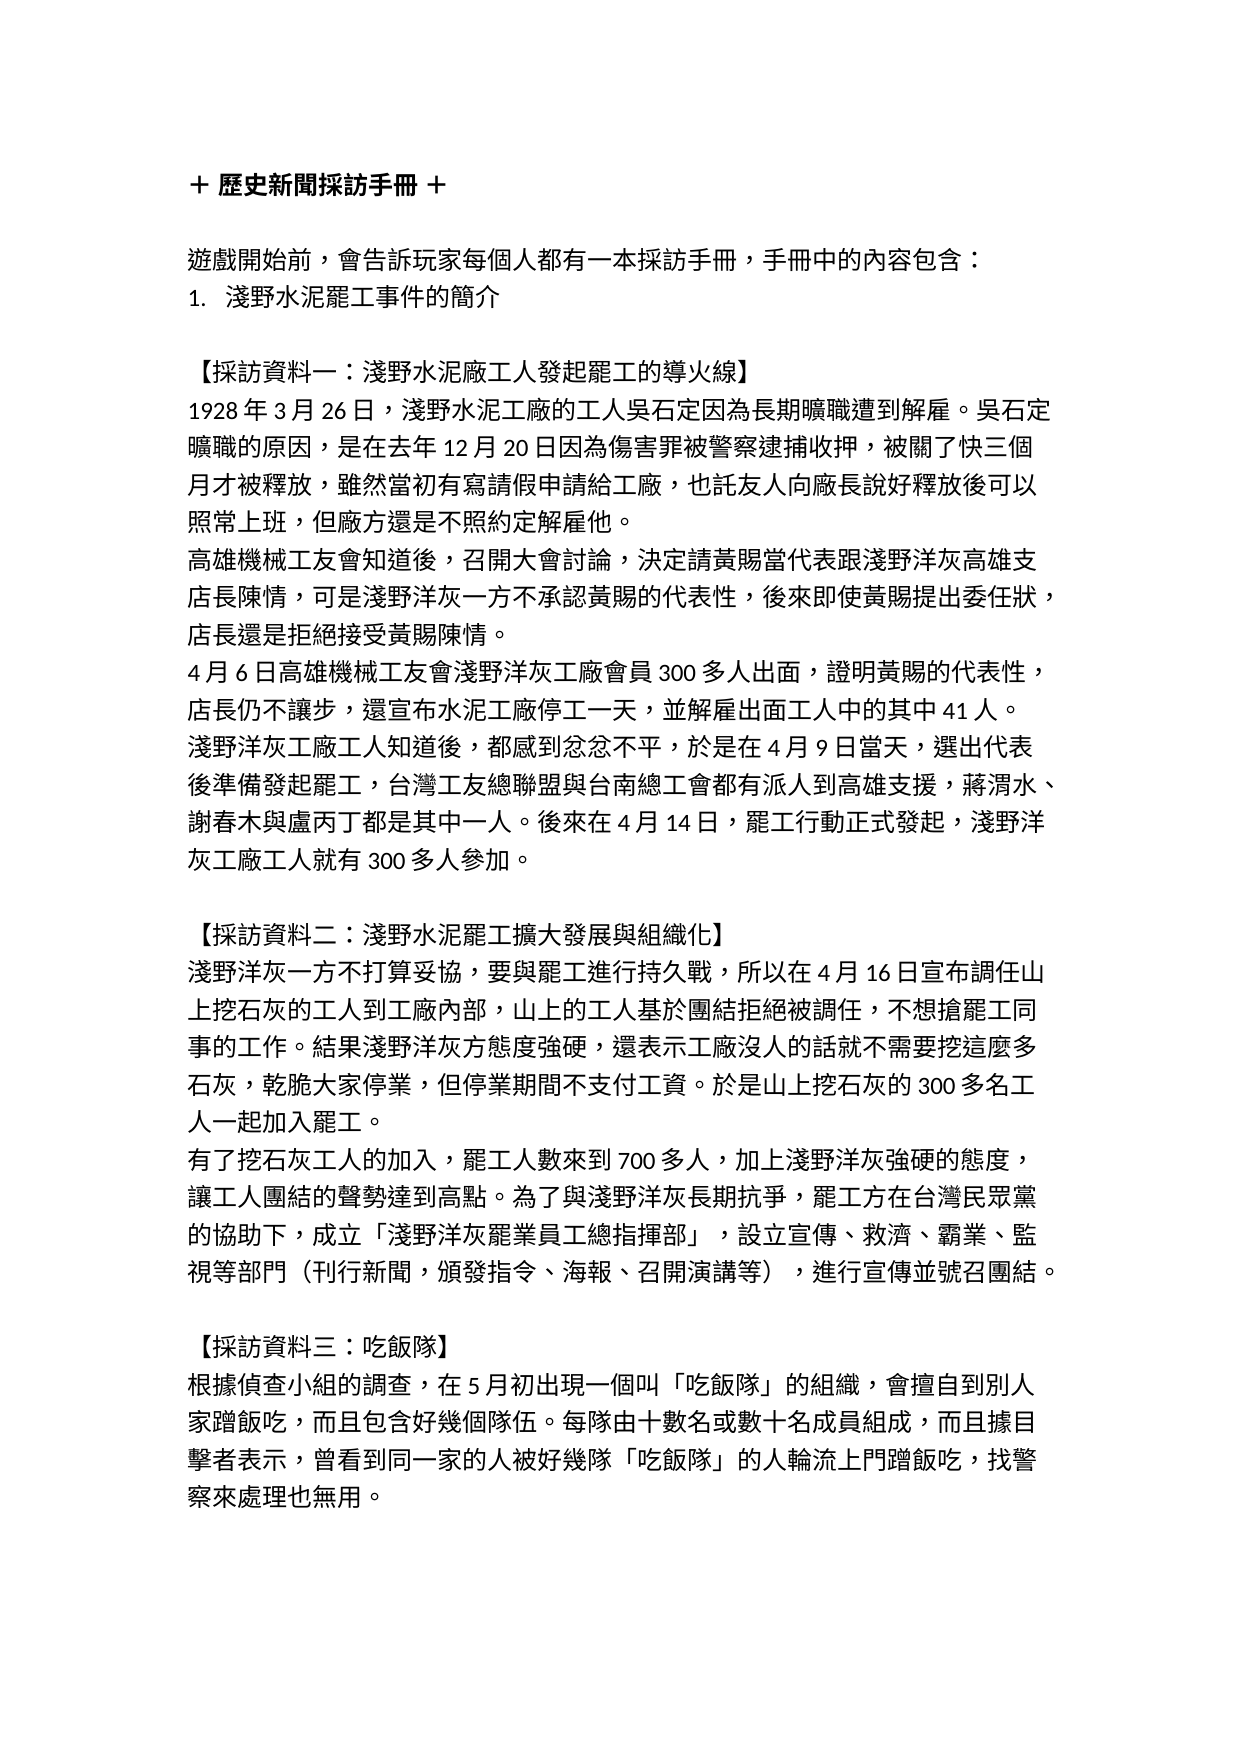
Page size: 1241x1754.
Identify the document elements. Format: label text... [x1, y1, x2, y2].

text 淺野洋灰一方不打算妥協，要與罷工進行持久戰，所以在4月16日宣布調任山上挖石灰的工人到工廠內部，山上的工人基於團結拒絕被調任，不想搶罷工同事的工作。結果淺野洋灰方態度強硬，還表示工廠沒人的話就不需要挖這麼多石灰，乾脆大家停業，但停業期間不支付工資。於是山上挖石灰的300多名工人一起加入罷工。 [187, 952, 1053, 1139]
text ＋ 歷史新聞採訪手冊 ＋ [187, 164, 1053, 202]
text 根據偵查小組的調查，在5月初出現一個叫「吃飯隊」的組織，會擅自到別人家蹭飯吃，而且包含好幾個隊伍。每隊由十數名或數十名成員組成，而且據目擊者表示，曾看到同一家的人被好幾隊「吃飯隊」的人輪流上門蹭飯吃，找警察來處理也無用。 [187, 1364, 1053, 1514]
text 【採訪資料二：淺野水泥罷工擴大發展與組織化】 [187, 914, 1053, 952]
text 【採訪資料三：吃飯隊】 [187, 1327, 1053, 1364]
text 【採訪資料一：淺野水泥廠工人發起罷工的導火線】 [187, 352, 1053, 389]
text 1928年3月26日，淺野水泥工廠的工人吳石定因為長期曠職遭到解雇。吳石定曠職的原因，是在去年12月20日因為傷害罪被警察逮捕收押，被關了快三個月才被釋放，雖然當初有寫請假申請給工廠，也託友人向廠長說好釋放後可以照常上班，但廠方還是不照約定解雇他。 [187, 389, 1053, 539]
text 遊戲開始前，會告訴玩家每個人都有一本採訪手冊，手冊中的內容包含： [187, 239, 1053, 277]
list 淺野水泥罷工事件的簡介 [187, 277, 1053, 314]
text 高雄機械工友會知道後，召開大會討論，決定請黃賜當代表跟淺野洋灰高雄支店長陳情，可是淺野洋灰一方不承認黃賜的代表性，後來即使黃賜提出委任狀，店長還是拒絕接受黃賜陳情。 [187, 539, 1053, 652]
text 4月6日高雄機械工友會淺野洋灰工廠會員300多人出面，證明黃賜的代表性，店長仍不讓步，還宣布水泥工廠停工一天，並解雇出面工人中的其中41人。 [187, 652, 1053, 727]
text 淺野洋灰工廠工人知道後，都感到忿忿不平，於是在4月9日當天，選出代表後準備發起罷工，台灣工友總聯盟與台南總工會都有派人到高雄支援，蔣渭水、謝春木與盧丙丁都是其中一人。後來在4月14日，罷工行動正式發起，淺野洋灰工廠工人就有300多人參加。 [187, 727, 1053, 877]
text 有了挖石灰工人的加入，罷工人數來到700多人，加上淺野洋灰強硬的態度，讓工人團結的聲勢達到高點。為了與淺野洋灰長期抗爭，罷工方在台灣民眾黨的協助下，成立「淺野洋灰罷業員工總指揮部」，設立宣傳、救濟、霸業、監視等部門（刊行新聞，頒發指令、海報、召開演講等），進行宣傳並號召團結。 [187, 1139, 1053, 1289]
